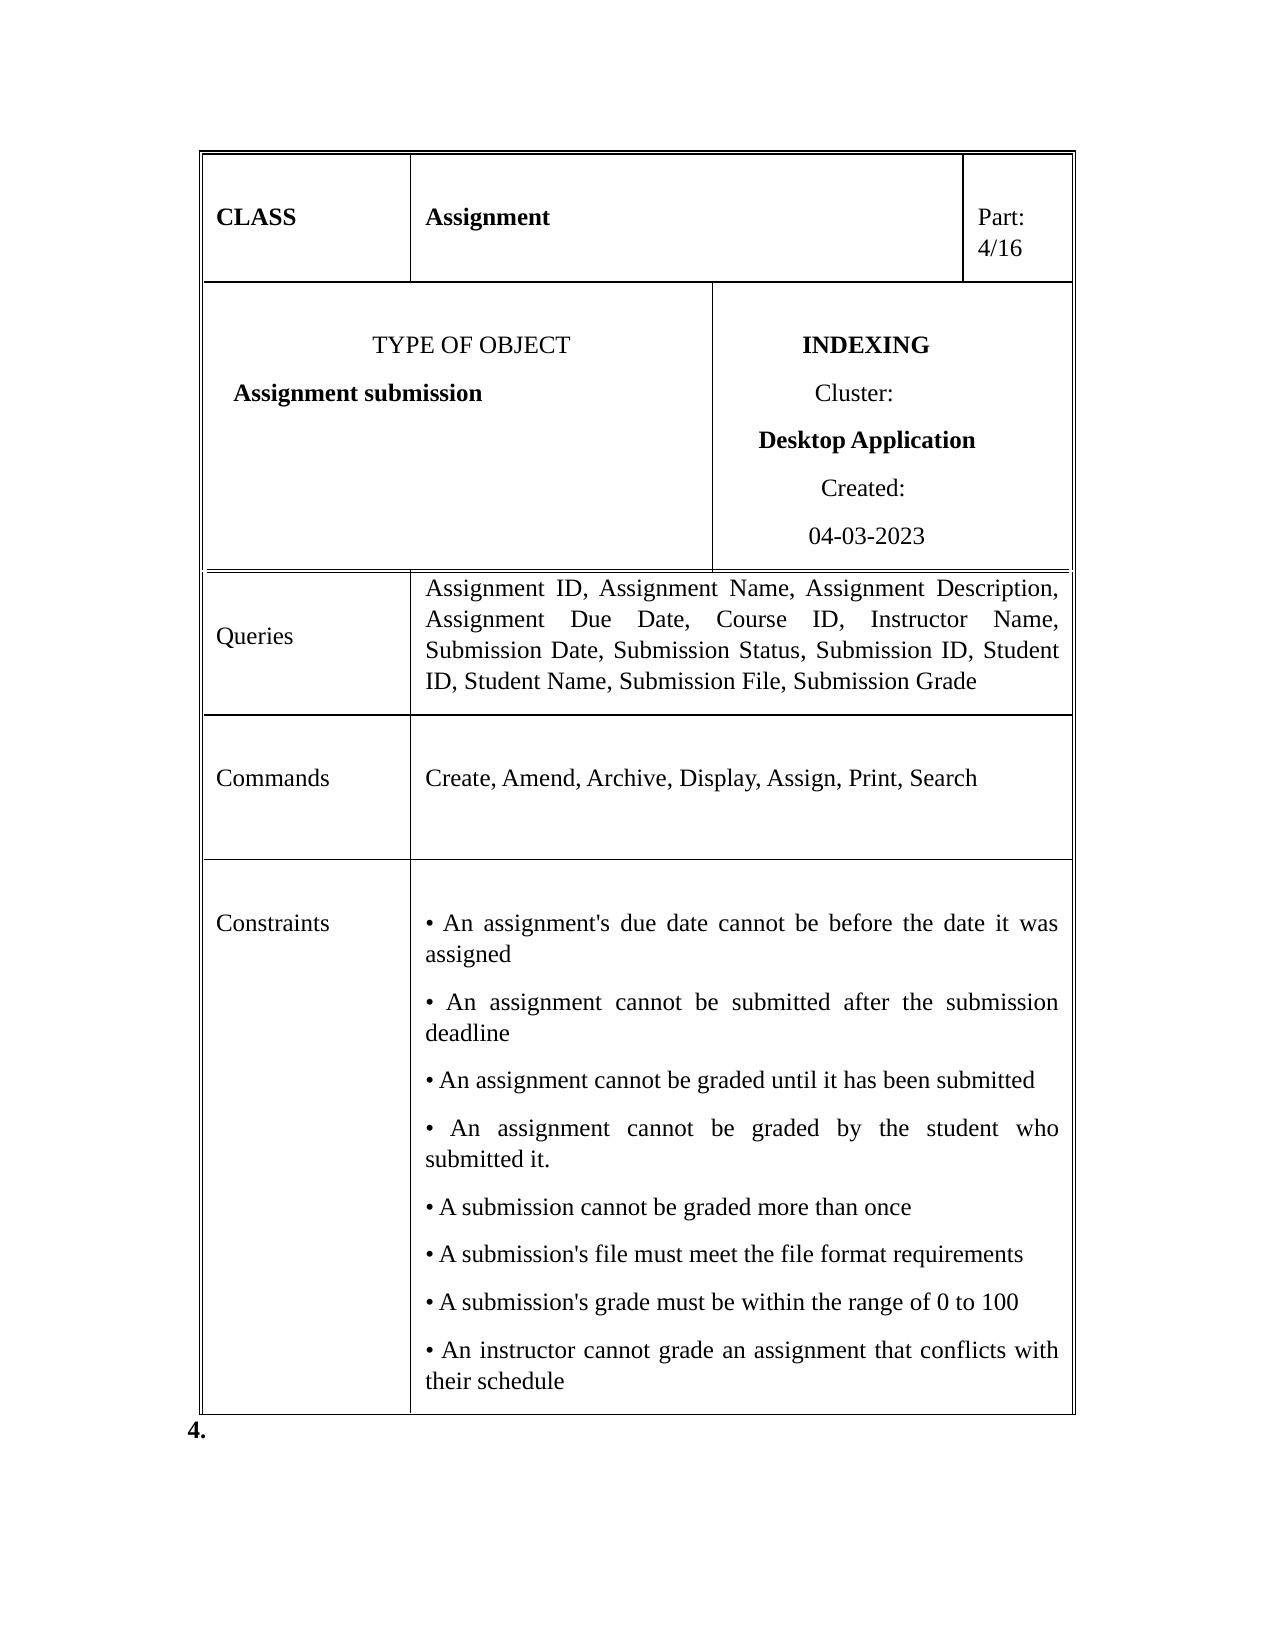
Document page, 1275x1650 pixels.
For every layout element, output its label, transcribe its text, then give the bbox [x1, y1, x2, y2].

table_cell Queries [201, 569, 410, 714]
table_header Part: 4/16 [964, 155, 1072, 281]
table_cell Commands [203, 715, 410, 858]
table_cell Constraints [203, 860, 410, 1413]
table_header CLASS [203, 155, 410, 281]
table_cell Create, Amend, Archive, Display, Assign, Print, Search [411, 716, 1072, 858]
table_cell Assignment ID, Assignment Name, Assignment Description, Assignment Due Date, Course ID, Instructor Name, Submission Date, Submission Status, Submission ID, Student ID, Student Name, Submission File, Submission Grade [411, 569, 1074, 714]
table_cell INDEXING Cluster: Desktop Application Created: 04-03-2023 [713, 283, 1072, 568]
table_cell TYPE OF OBJECT Assignment submission [203, 282, 712, 568]
table_cell • An assignment's due date cannot be before the date it was assigned • An assignment cannot be submitted after the submission deadline • An assignment cannot be graded until it has been submitted • An assignment cannot be graded by the student who submitted it. • A submission cannot be graded more than once • A submission's file must meet the file format requirements • A submission's grade must be within the range of 0 to 100 • An instructor cannot grade an assignment that conflicts with their schedule [411, 860, 1072, 1413]
table_header Assignment [411, 155, 962, 281]
